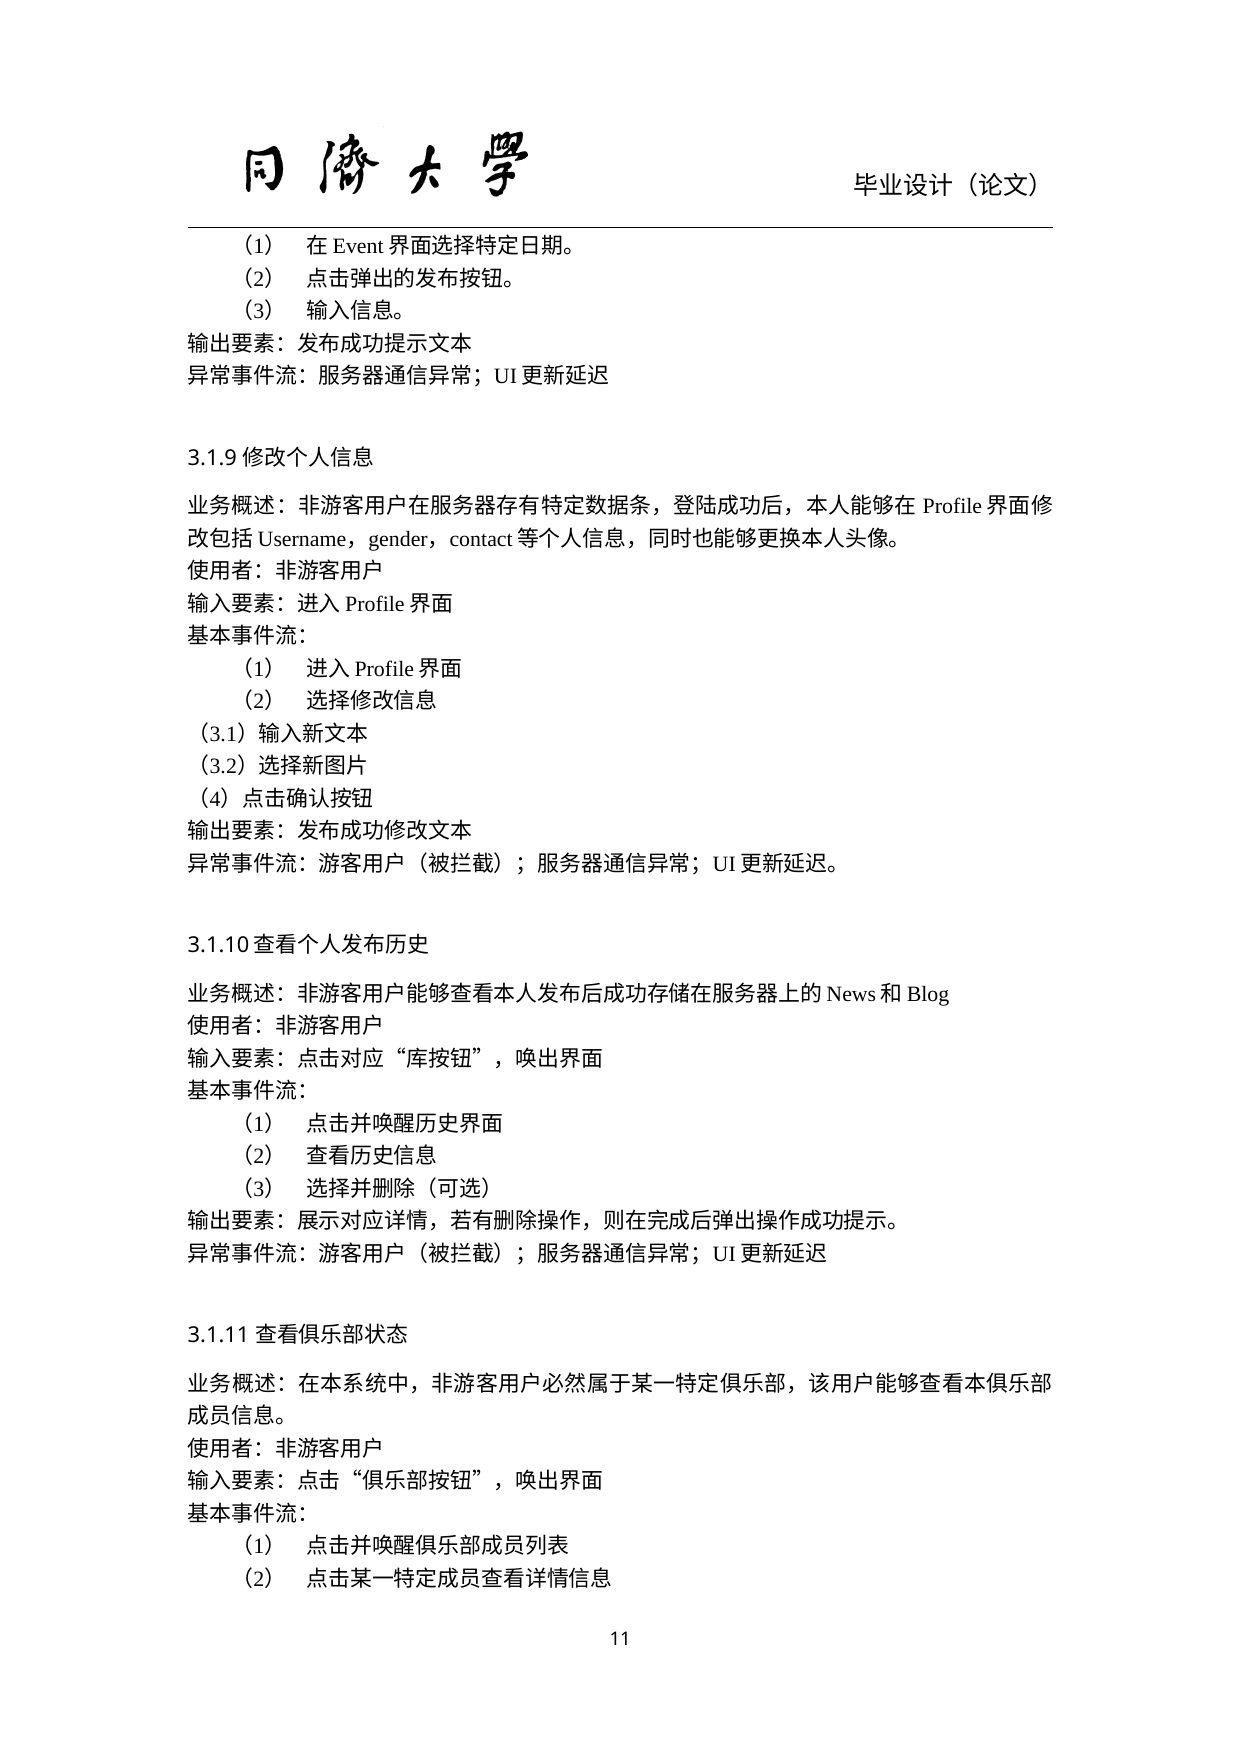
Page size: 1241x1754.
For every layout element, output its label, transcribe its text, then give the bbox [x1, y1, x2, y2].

text 输出要素：发布成功修改文本 [187, 813, 1053, 846]
text 业务概述：非游客用户能够查看本人发布后成功存储在服务器上的News和Blog [187, 976, 1053, 1008]
picture [224, 123, 546, 202]
list 查看历史信息 [231, 1138, 1053, 1171]
text 输入要素：进入Profile界面 [187, 586, 1053, 618]
text 输入要素：点击“俱乐部按钮”，唤出界面 [187, 1463, 1053, 1496]
text 3.1.9 修改个人信息 [187, 439, 1053, 472]
text 基本事件流： [187, 618, 1053, 651]
text 使用者：非游客用户 [187, 553, 1053, 586]
text 异常事件流：游客用户（被拦截）；服务器通信异常；UI更新延迟。 [187, 846, 1053, 878]
list 点击某一特定成员查看详情信息 [231, 1561, 1053, 1593]
text 输入要素：点击对应“库按钮”，唤出界面 [187, 1041, 1053, 1073]
list 点击并唤醒俱乐部成员列表 [231, 1528, 1053, 1561]
text 基本事件流： [187, 1496, 1053, 1528]
list 点击并唤醒历史界面 [231, 1106, 1053, 1138]
text 业务概述：在本系统中，非游客用户必然属于某一特定俱乐部，该用户能够查看本俱乐部成员信息。 [187, 1366, 1053, 1431]
text （4）点击确认按钮 [187, 781, 1053, 813]
text 使用者：非游客用户 [187, 1008, 1053, 1041]
text 基本事件流： [187, 1073, 1053, 1106]
text （3.1）输入新文本 [187, 716, 1053, 748]
list 输入信息。 [231, 293, 1053, 326]
list 进入Profile界面 [231, 651, 1053, 683]
text 使用者：非游客用户 [187, 1431, 1053, 1463]
list 选择修改信息 [231, 683, 1053, 716]
list 点击弹出的发布按钮。 [231, 261, 1053, 293]
text 3.1.10查看个人发布历史 [187, 927, 1053, 959]
text （3.2）选择新图片 [187, 748, 1053, 781]
text 异常事件流：服务器通信异常；UI更新延迟 [187, 358, 1053, 391]
list 在Event界面选择特定日期。 [231, 228, 1053, 261]
text 业务概述：非游客用户在服务器存有特定数据条，登陆成功后，本人能够在Profile界面修改包括Username，gender，contact等个人信息，同时也能够更换本人头像。 [187, 488, 1053, 553]
text 异常事件流：游客用户（被拦截）；服务器通信异常；UI更新延迟 [187, 1236, 1053, 1268]
text 输出要素：发布成功提示文本 [187, 326, 1053, 358]
text 输出要素：展示对应详情，若有删除操作，则在完成后弹出操作成功提示。 [187, 1203, 1053, 1236]
text 3.1.11 查看俱乐部状态 [187, 1317, 1053, 1349]
list 选择并删除（可选） [231, 1171, 1053, 1203]
